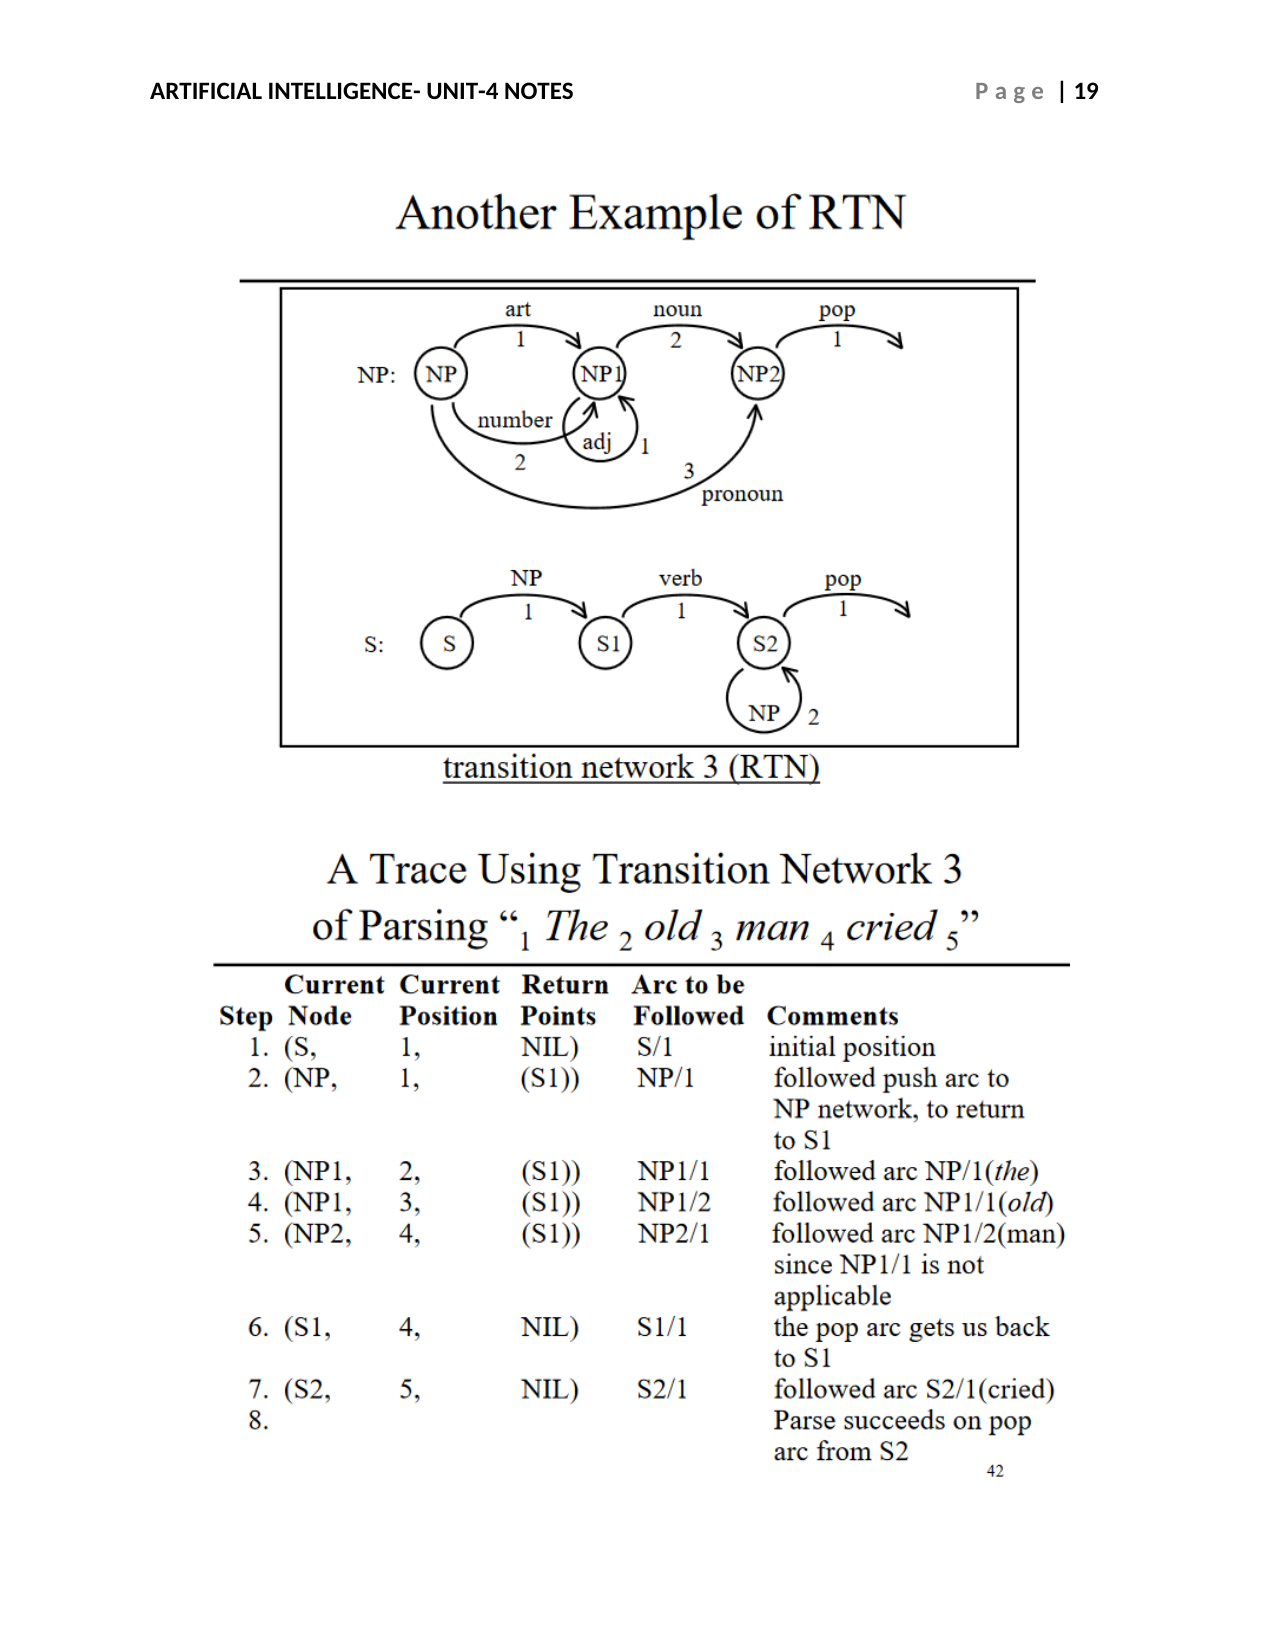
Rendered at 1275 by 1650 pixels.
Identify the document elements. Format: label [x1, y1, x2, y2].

picture [205, 847, 1070, 1485]
picture [239, 182, 1036, 790]
